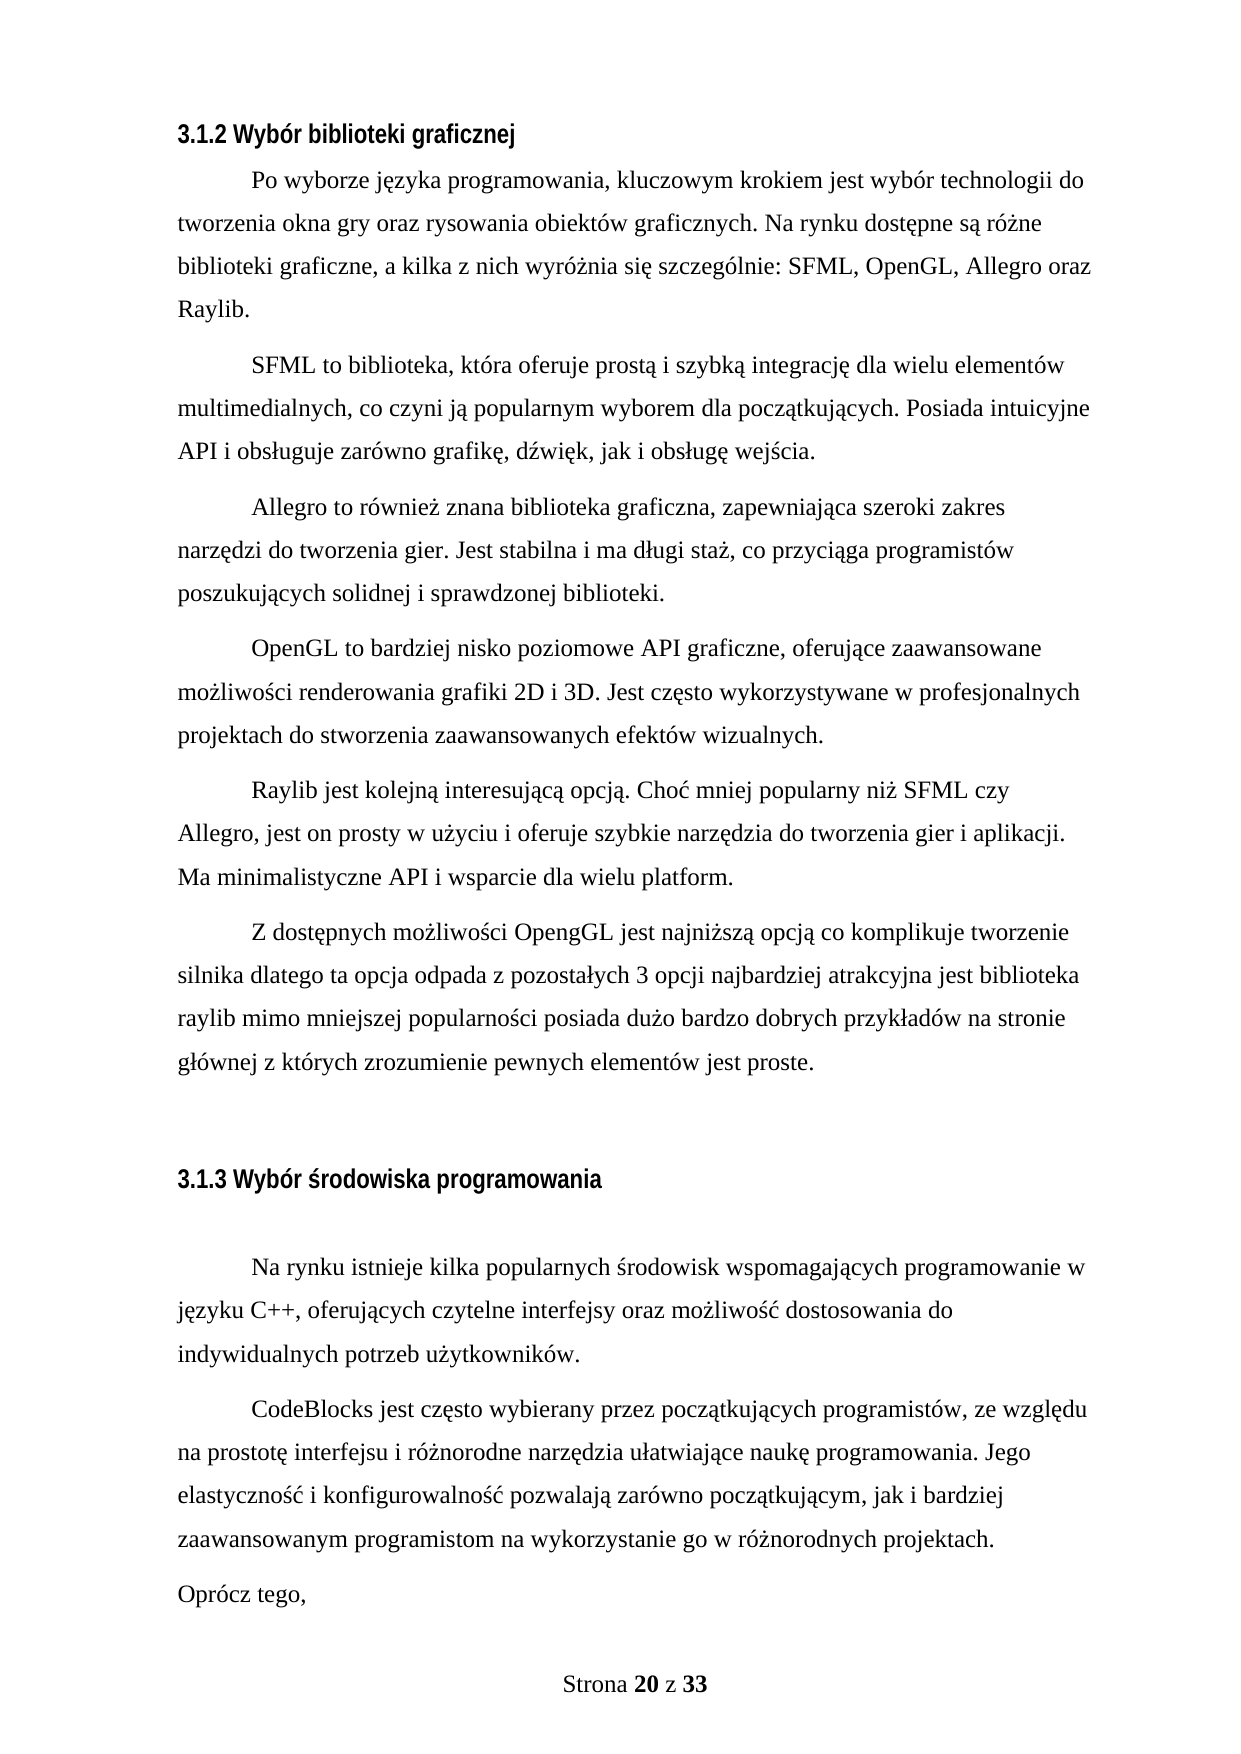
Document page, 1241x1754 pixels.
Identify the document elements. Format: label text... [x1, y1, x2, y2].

subtitle CodeBlocks jest często wybierany przez początkujących programistów, ze względu na prostotę interfejsu i różnorodne narzędzia ułatwiające naukę programowania. Jego elastyczność i konfigurowalność pozwalają zarówno początkującym, jak i bardziej zaawansowanym programistom na wykorzystanie go w różnorodnych projektach. [177, 1394, 1092, 1552]
subtitle Oprócz tego, [177, 1579, 1092, 1608]
subtitle SFML to biblioteka, która oferuje prostą i szybką integrację dla wielu elementów multimedialnych, co czyni ją popularnym wyborem dla początkujących. Posiada intuicyjne API i obsługuje zarówno grafikę, dźwięk, jak i obsługę wejścia. [177, 350, 1092, 465]
subtitle Allegro to również znana biblioteka graficzna, zapewniająca szeroki zakres narzędzi do tworzenia gier. Jest stabilna i ma długi staż, co przyciąga programistów poszukujących solidnej i sprawdzonej biblioteki. [177, 492, 1092, 607]
subtitle Raylib jest kolejną interesującą opcją. Choć mniej popularny niż SFML czy Allegro, jest on prosty w użyciu i oferuje szybkie narzędzia do tworzenia gier i aplikacji. Ma minimalistyczne API i wsparcie dla wielu platform. [177, 775, 1092, 890]
subtitle Na rynku istnieje kilka popularnych środowisk wspomagających programowanie w języku C++, oferujących czytelne interfejsy oraz możliwość dostosowania do indywidualnych potrzeb użytkowników. [177, 1209, 1092, 1367]
subtitle Po wyborze języka programowania, kluczowym krokiem jest wybór technologii do tworzenia okna gry oraz rysowania obiektów graficznych. Na rynku dostępne są różne biblioteki graficzne, a kilka z nich wyróżnia się szczególnie: SFML, OpenGL, Allegro oraz Raylib. [177, 165, 1092, 323]
text 3.1.3 Wybór środowiska programowania [177, 1163, 1092, 1194]
text 3.1.2 Wybór biblioteki graficznej [177, 118, 1092, 149]
subtitle OpenGL to bardziej nisko poziomowe API graficzne, oferujące zaawansowane możliwości renderowania grafiki 2D i 3D. Jest często wykorzystywane w profesjonalnych projektach do stworzenia zaawansowanych efektów wizualnych. [177, 633, 1092, 748]
subtitle Z dostępnych możliwości OpengGL jest najniższą opcją co komplikuje tworzenie silnika dlatego ta opcja odpada z pozostałych 3 opcji najbardziej atrakcyjna jest biblioteka raylib mimo mniejszej popularności posiada dużo bardzo dobrych przykładów na stronie głównej z których zrozumienie pewnych elementów jest proste. [177, 917, 1092, 1075]
